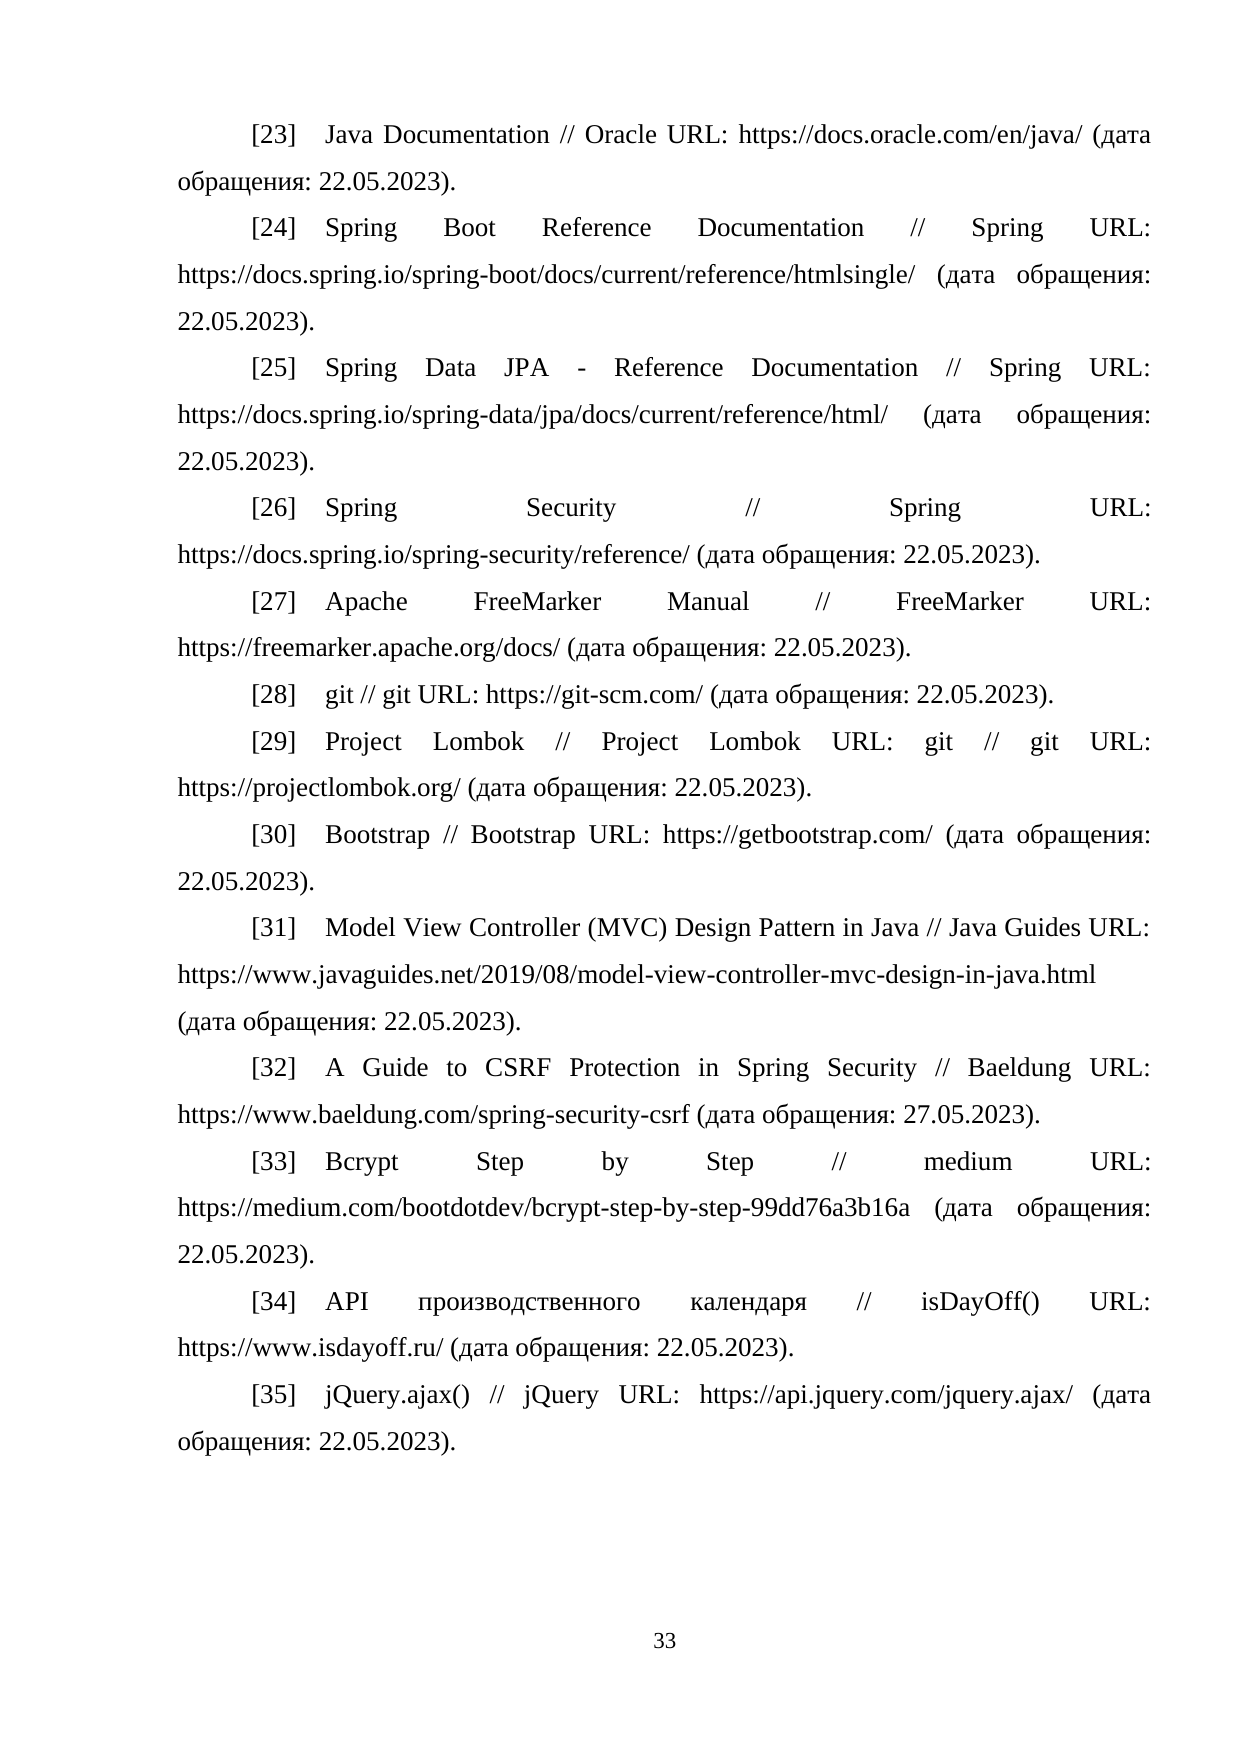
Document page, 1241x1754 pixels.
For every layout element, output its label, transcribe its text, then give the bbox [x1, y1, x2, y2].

list A Guide to CSRF Protection in Spring Security // Baeldung URL: https://www.baeldung.com/spring-security-csrf (дата обращения: 27.05.2023). [177, 1051, 1152, 1129]
list jQuery.ajax() // jQuery URL: https://api.jquery.com/jquery.ajax/ (дата обращения: 22.05.2023). [177, 1378, 1152, 1456]
list Spring Data JPA - Reference Documentation // Spring URL: https://docs.spring.io/spring-data/jpa/docs/current/reference/html/ (дата обращения: 22.05.2023). [177, 351, 1152, 476]
list Project Lombok // Project Lombok URL: git // git URL: https://projectlombok.org/ (дата обращения: 22.05.2023). [177, 725, 1152, 803]
list Spring Boot Reference Documentation // Spring URL: https://docs.spring.io/spring-boot/docs/current/reference/htmlsingle/ (дата обращения: 22.05.2023). [177, 211, 1152, 336]
list Spring Security // Spring URL: https://docs.spring.io/spring-security/reference/ (дата обращения: 22.05.2023). [177, 491, 1152, 569]
list API производственного календаря // isDayOff() URL: https://www.isdayoff.ru/ (дата обращения: 22.05.2023). [177, 1285, 1152, 1363]
list git // git URL: https://git-scm.com/ (дата обращения: 22.05.2023). [177, 678, 1152, 709]
list Model View Controller (MVC) Design Pattern in Java // Java Guides URL: https://www.javaguides.net/2019/08/model-view-controller-mvc-design-in-java.html (дата обращения: 22.05.2023). [177, 911, 1152, 1036]
list Java Documentation // Oracle URL: https://docs.oracle.com/en/java/ (дата обращения: 22.05.2023). [177, 118, 1152, 196]
list Bootstrap // Bootstrap URL: https://getbootstrap.com/ (дата обращения: 22.05.2023). [177, 818, 1152, 896]
list Bcrypt Step by Step // medium URL: https://medium.com/bootdotdev/bcrypt-step-by-step-99dd76a3b16a (дата обращения: 22.05.2023). [177, 1145, 1152, 1269]
list Apache FreeMarker Manual // FreeMarker URL: https://freemarker.apache.org/docs/ (дата обращения: 22.05.2023). [177, 585, 1152, 663]
